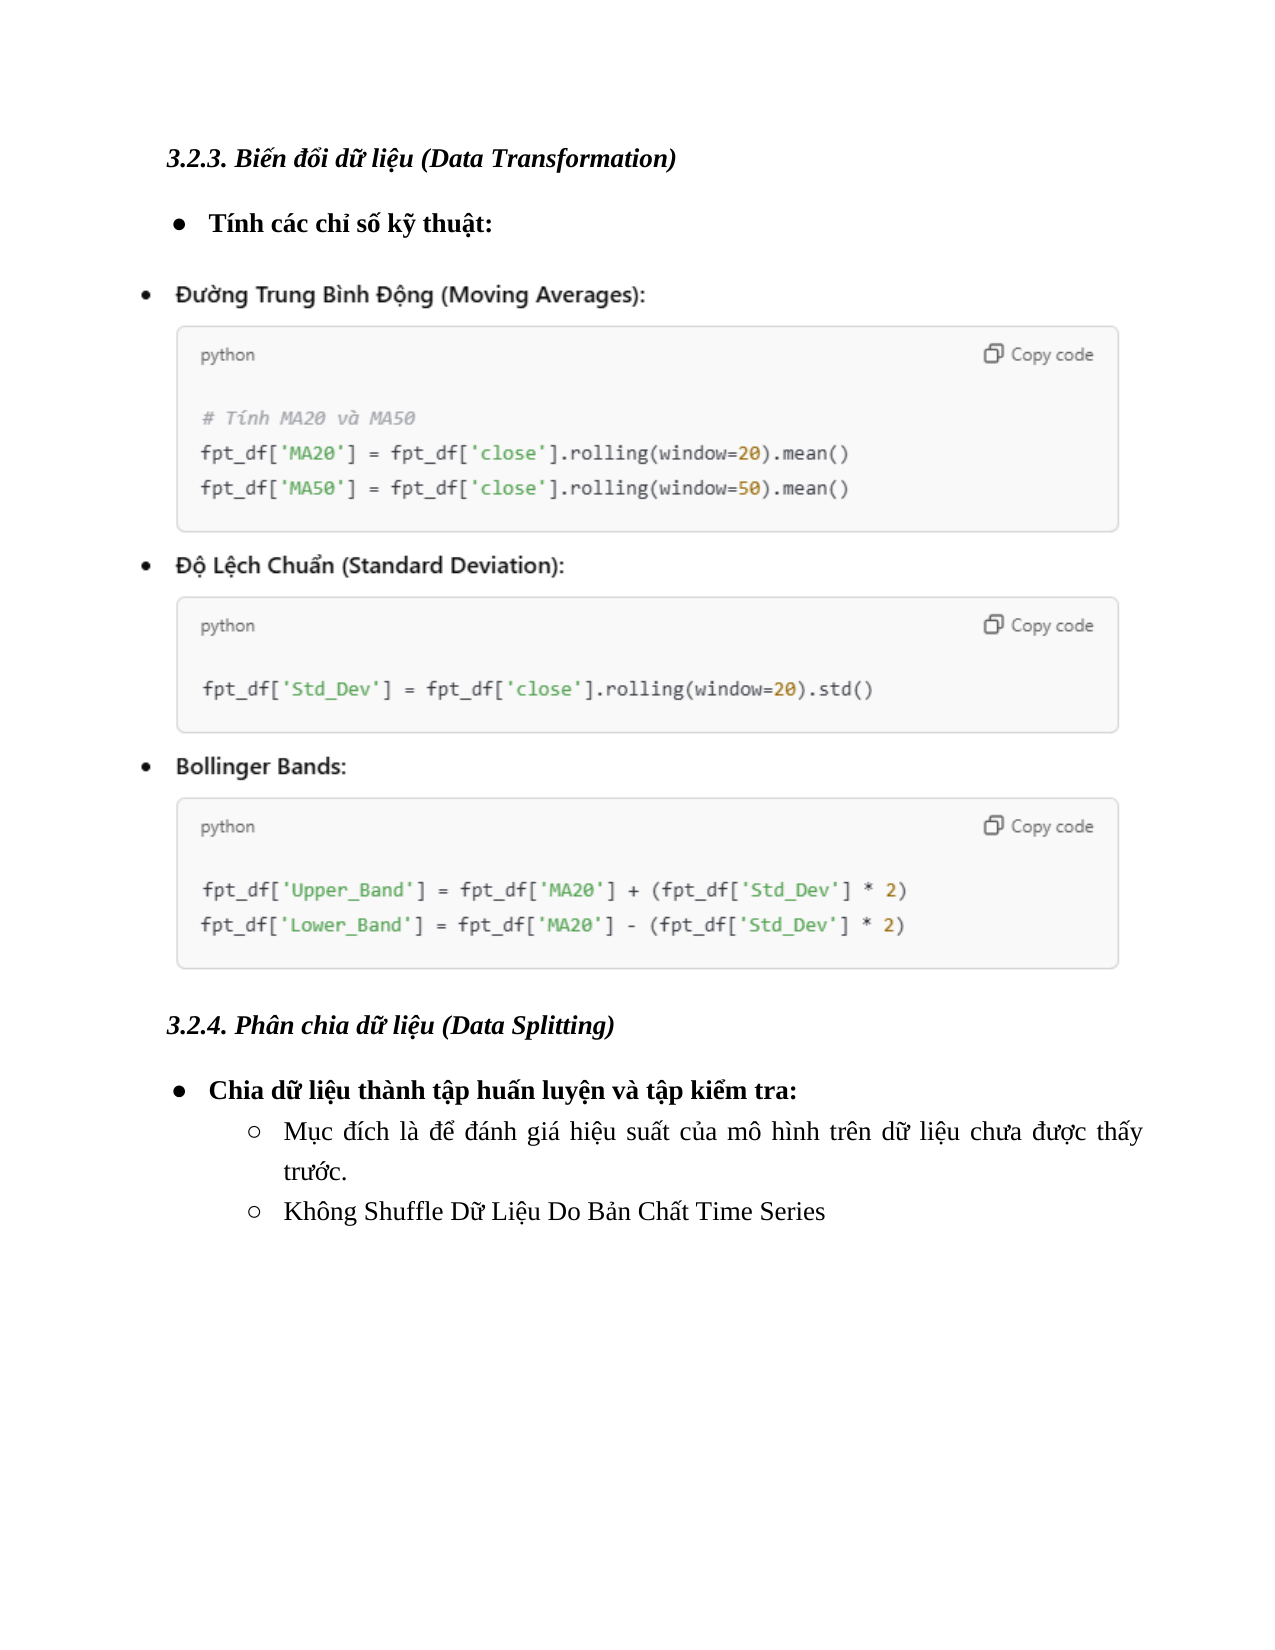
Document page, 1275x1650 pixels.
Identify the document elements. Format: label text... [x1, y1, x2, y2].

subtitle 3.2.3. Biến đổi dữ liệu (Data Transformation) [150, 142, 1144, 173]
list Mục đíchể đánh giá hiệu suất của mô hình trên dữ liệu chưa được thấy trước. [246, 1115, 1144, 1186]
list Tính các chỉ số kỹ thuật: [171, 207, 1144, 238]
list Không Shuffle Dữ Liệu Do Bản Chất Time Series [246, 1196, 1144, 1227]
picture [133, 272, 1144, 987]
subtitle 3.2.4. Phân chia dữ liệu (Data Splitting) [150, 1009, 1144, 1040]
list Chia dữ liệu thành tập huấn luyện và tập kiểm tra: [171, 1074, 1144, 1105]
